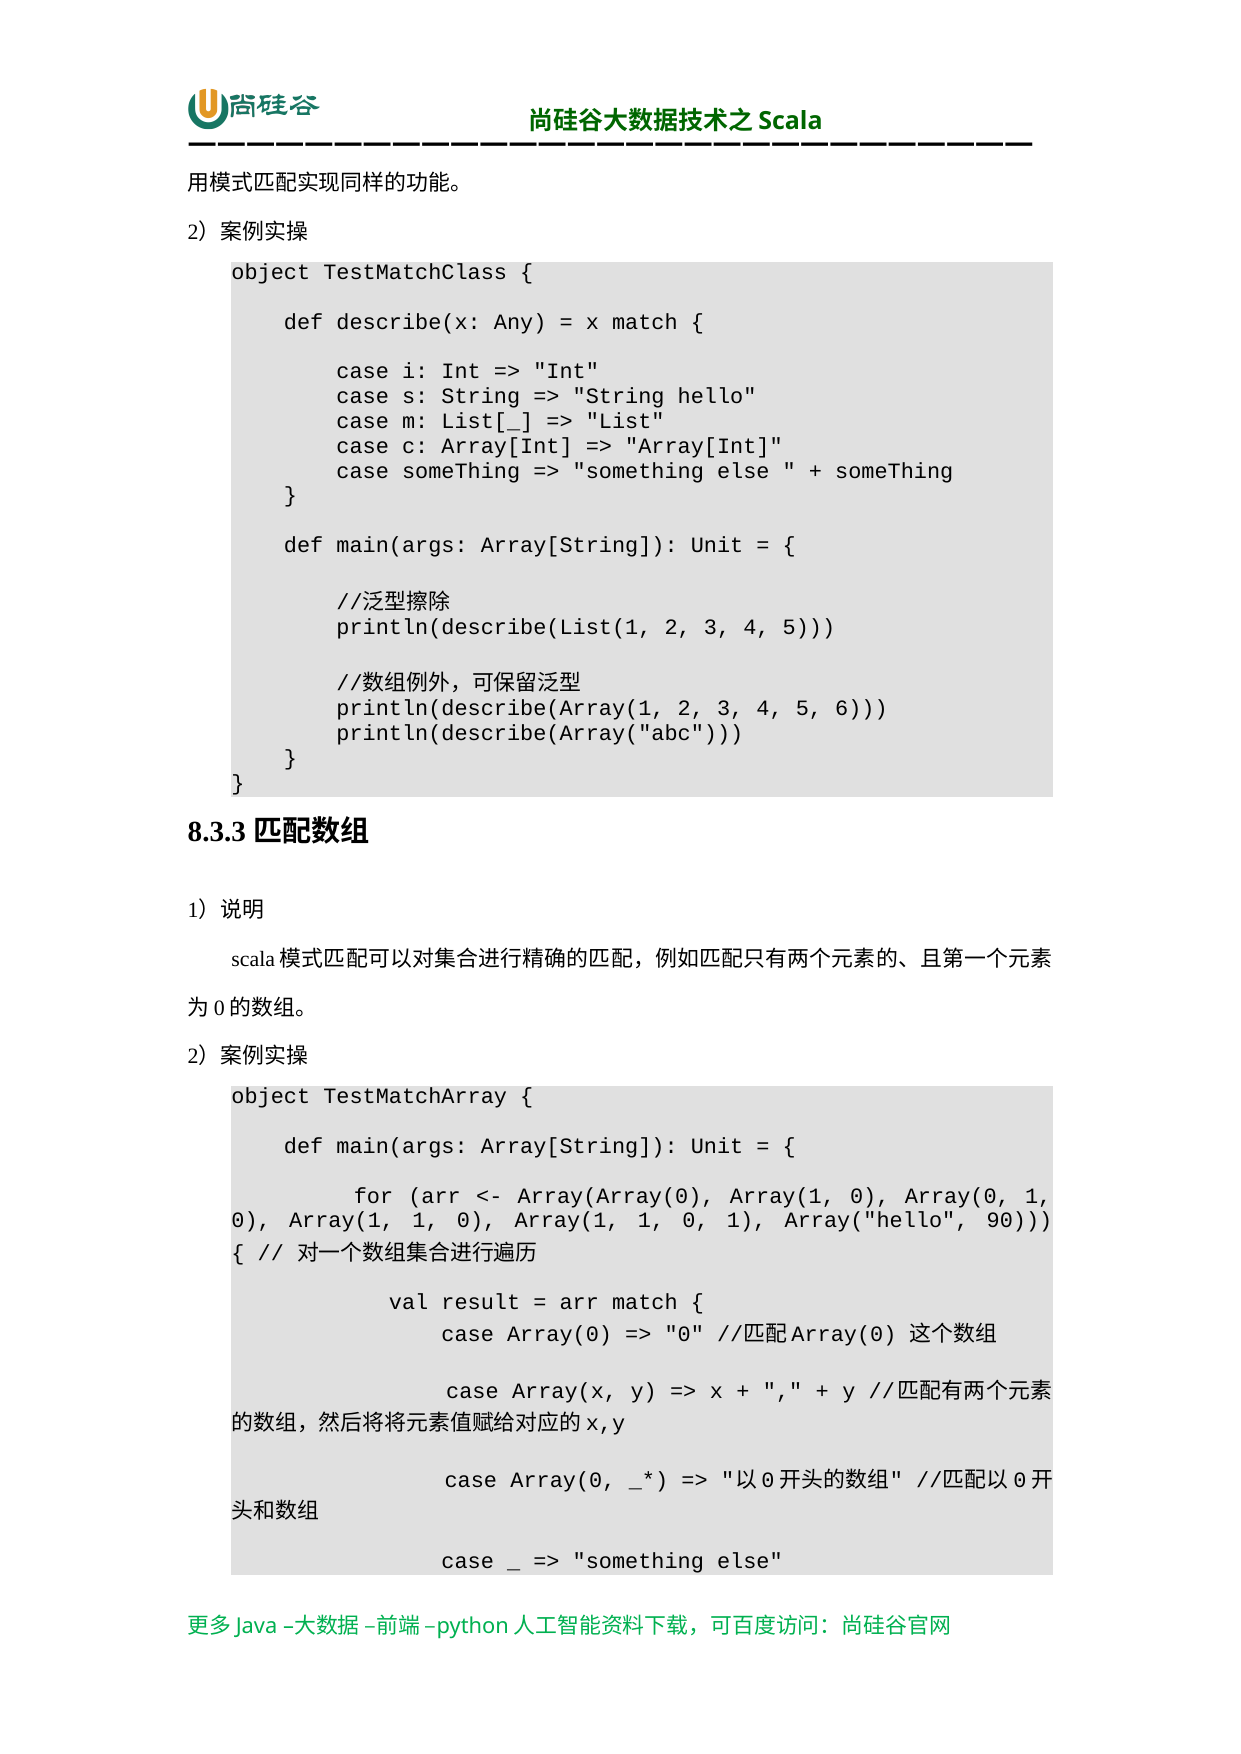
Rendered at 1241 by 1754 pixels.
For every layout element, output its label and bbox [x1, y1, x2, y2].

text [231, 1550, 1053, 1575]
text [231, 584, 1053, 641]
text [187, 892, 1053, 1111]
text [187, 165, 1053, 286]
picture [187, 88, 321, 130]
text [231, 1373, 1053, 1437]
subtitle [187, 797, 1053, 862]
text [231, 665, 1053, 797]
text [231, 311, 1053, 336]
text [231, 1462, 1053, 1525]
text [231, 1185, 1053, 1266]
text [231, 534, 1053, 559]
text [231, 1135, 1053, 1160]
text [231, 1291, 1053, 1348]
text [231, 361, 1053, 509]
